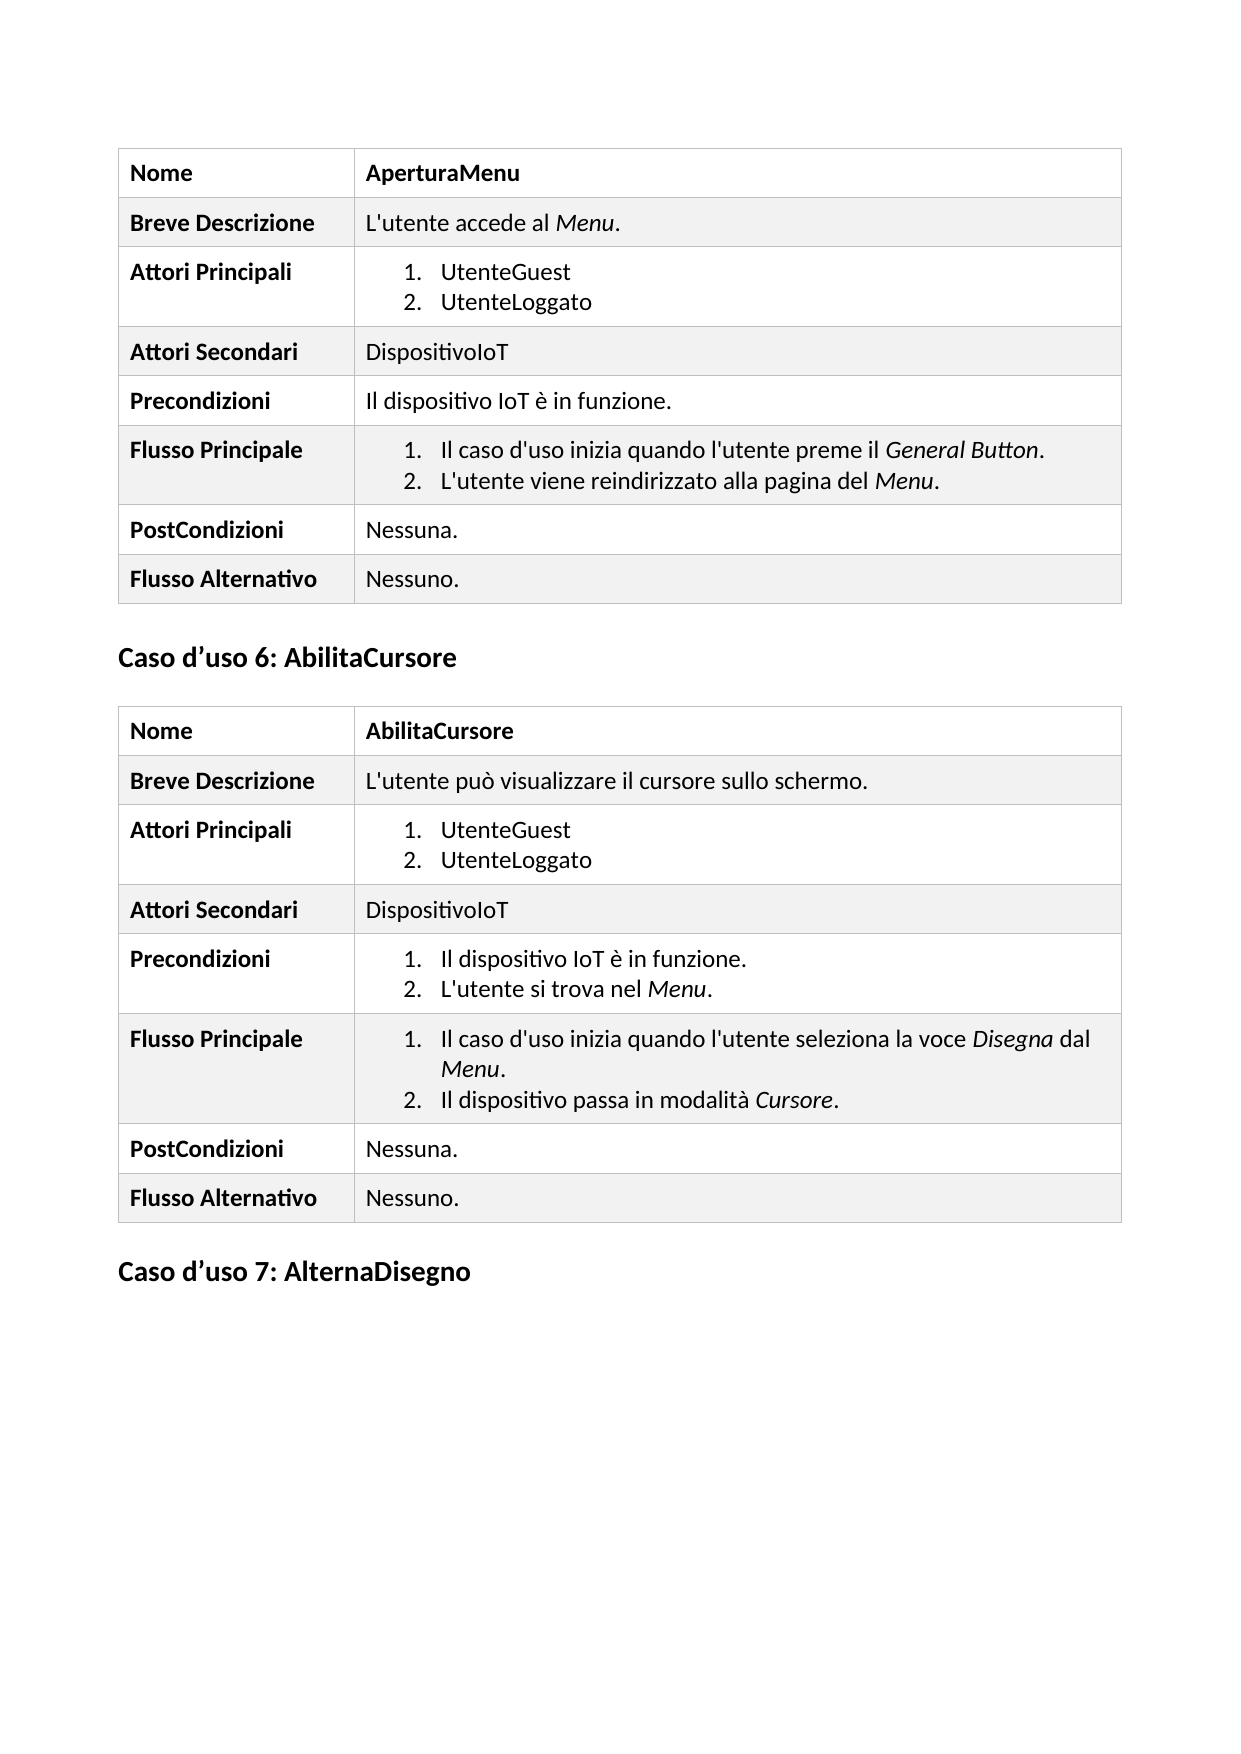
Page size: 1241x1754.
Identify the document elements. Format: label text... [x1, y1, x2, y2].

table_cell Attori Secondari [119, 327, 354, 375]
table_cell Precondizioni [119, 376, 354, 424]
table_cell Breve Descrizione [119, 198, 354, 246]
table_cell Il caso d'uso inizia quando l'utente preme il General Button. L'utente viene reindirizzato alla pagina del Menu. [355, 426, 1121, 504]
table_cell DispositivoIoT [355, 327, 1121, 375]
table_cell DispositivoIoT [355, 885, 1121, 933]
table_cell UtenteGuest UtenteLoggato [355, 805, 1121, 884]
table_cell PostCondizioni [119, 505, 354, 553]
table_cell Attori Principali [119, 805, 354, 884]
table_cell Precondizioni [119, 934, 354, 1013]
table_cell Il dispositivo IoT è in funzione. [355, 376, 1121, 424]
table_cell Nessuna. [355, 1124, 1121, 1173]
table_cell Flusso Alternativo [119, 555, 354, 603]
table_cell L'utente accede al Menu. [355, 198, 1121, 246]
table_cell L'utente può visualizzare il cursore sullo schermo. [355, 756, 1121, 804]
table_cell Flusso Alternativo [119, 1174, 354, 1222]
table_cell Breve Descrizione [119, 756, 354, 804]
table_cell UtenteGuest UtenteLoggato [355, 247, 1121, 326]
text Caso d’uso 7: AlternaDisegno [118, 1253, 1122, 1289]
table_cell Flusso Principale [119, 1014, 354, 1123]
table_cell Il dispositivo IoT è in funzione. L'utente si trova nel Menu. [355, 934, 1121, 1013]
table_header AbilitaCursore [355, 707, 1121, 755]
table_cell Flusso Principale [119, 426, 354, 504]
table_header Nome [119, 149, 354, 197]
table_cell PostCondizioni [119, 1124, 354, 1173]
table_cell Nessuno. [355, 555, 1121, 603]
text Caso d’uso 6: AbilitaCursore [118, 639, 1122, 675]
table_cell Nessuna. [355, 505, 1121, 553]
table_header AperturaMenu [355, 149, 1121, 197]
table_cell Attori Secondari [119, 885, 354, 933]
table_header Nome [119, 707, 354, 755]
table_cell Nessuno. [355, 1174, 1121, 1222]
table_cell Attori Principali [119, 247, 354, 326]
table_cell Il caso d'uso inizia quando l'utente seleziona la voce Disegna dal Menu. Il dispositivo passa in modalità Cursore. [355, 1014, 1121, 1123]
